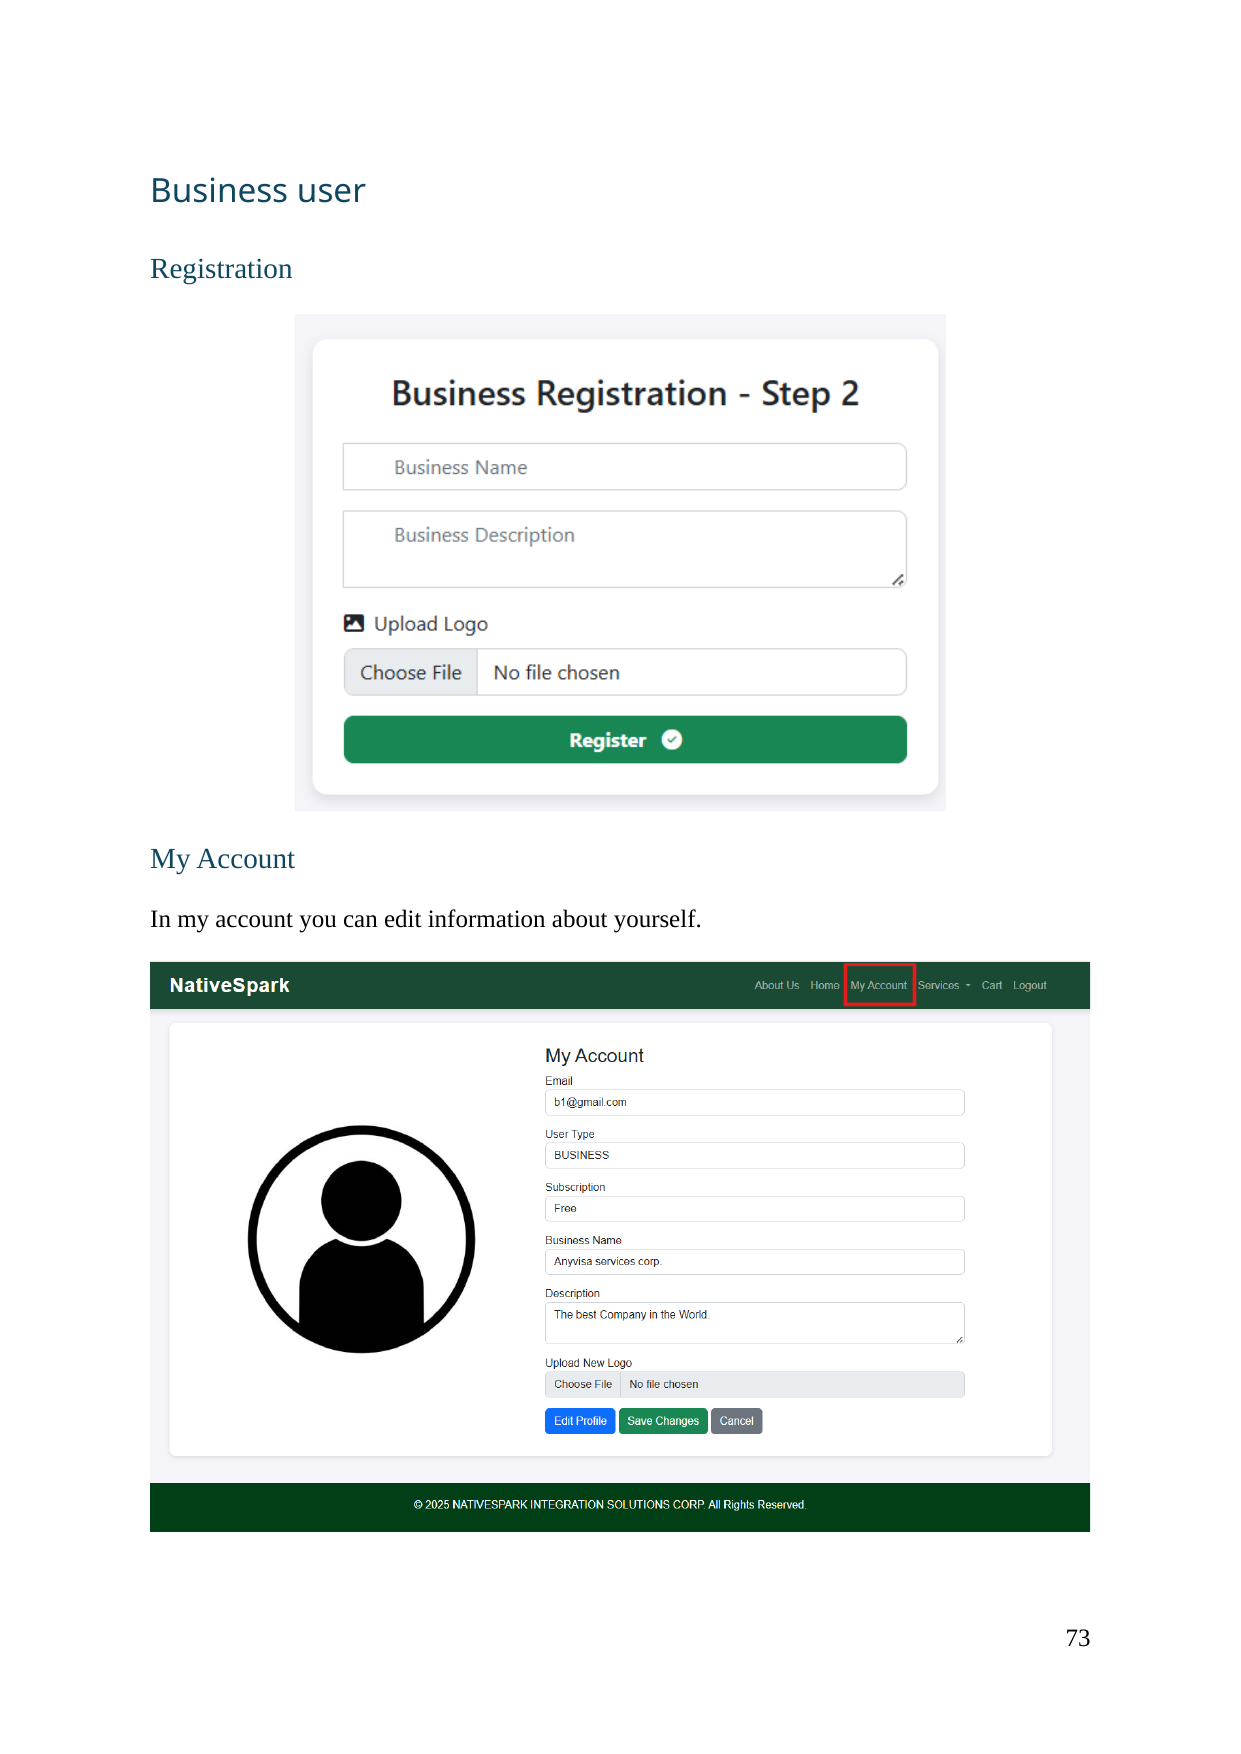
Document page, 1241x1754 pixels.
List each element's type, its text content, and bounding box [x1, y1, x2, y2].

text In my account you can edit information about yourself. [150, 904, 1090, 933]
picture [294, 314, 946, 811]
picture [150, 960, 1091, 1532]
subtitle Registration [150, 251, 1090, 285]
subtitle My Account [150, 842, 1090, 875]
subtitle Business user [150, 167, 1090, 212]
